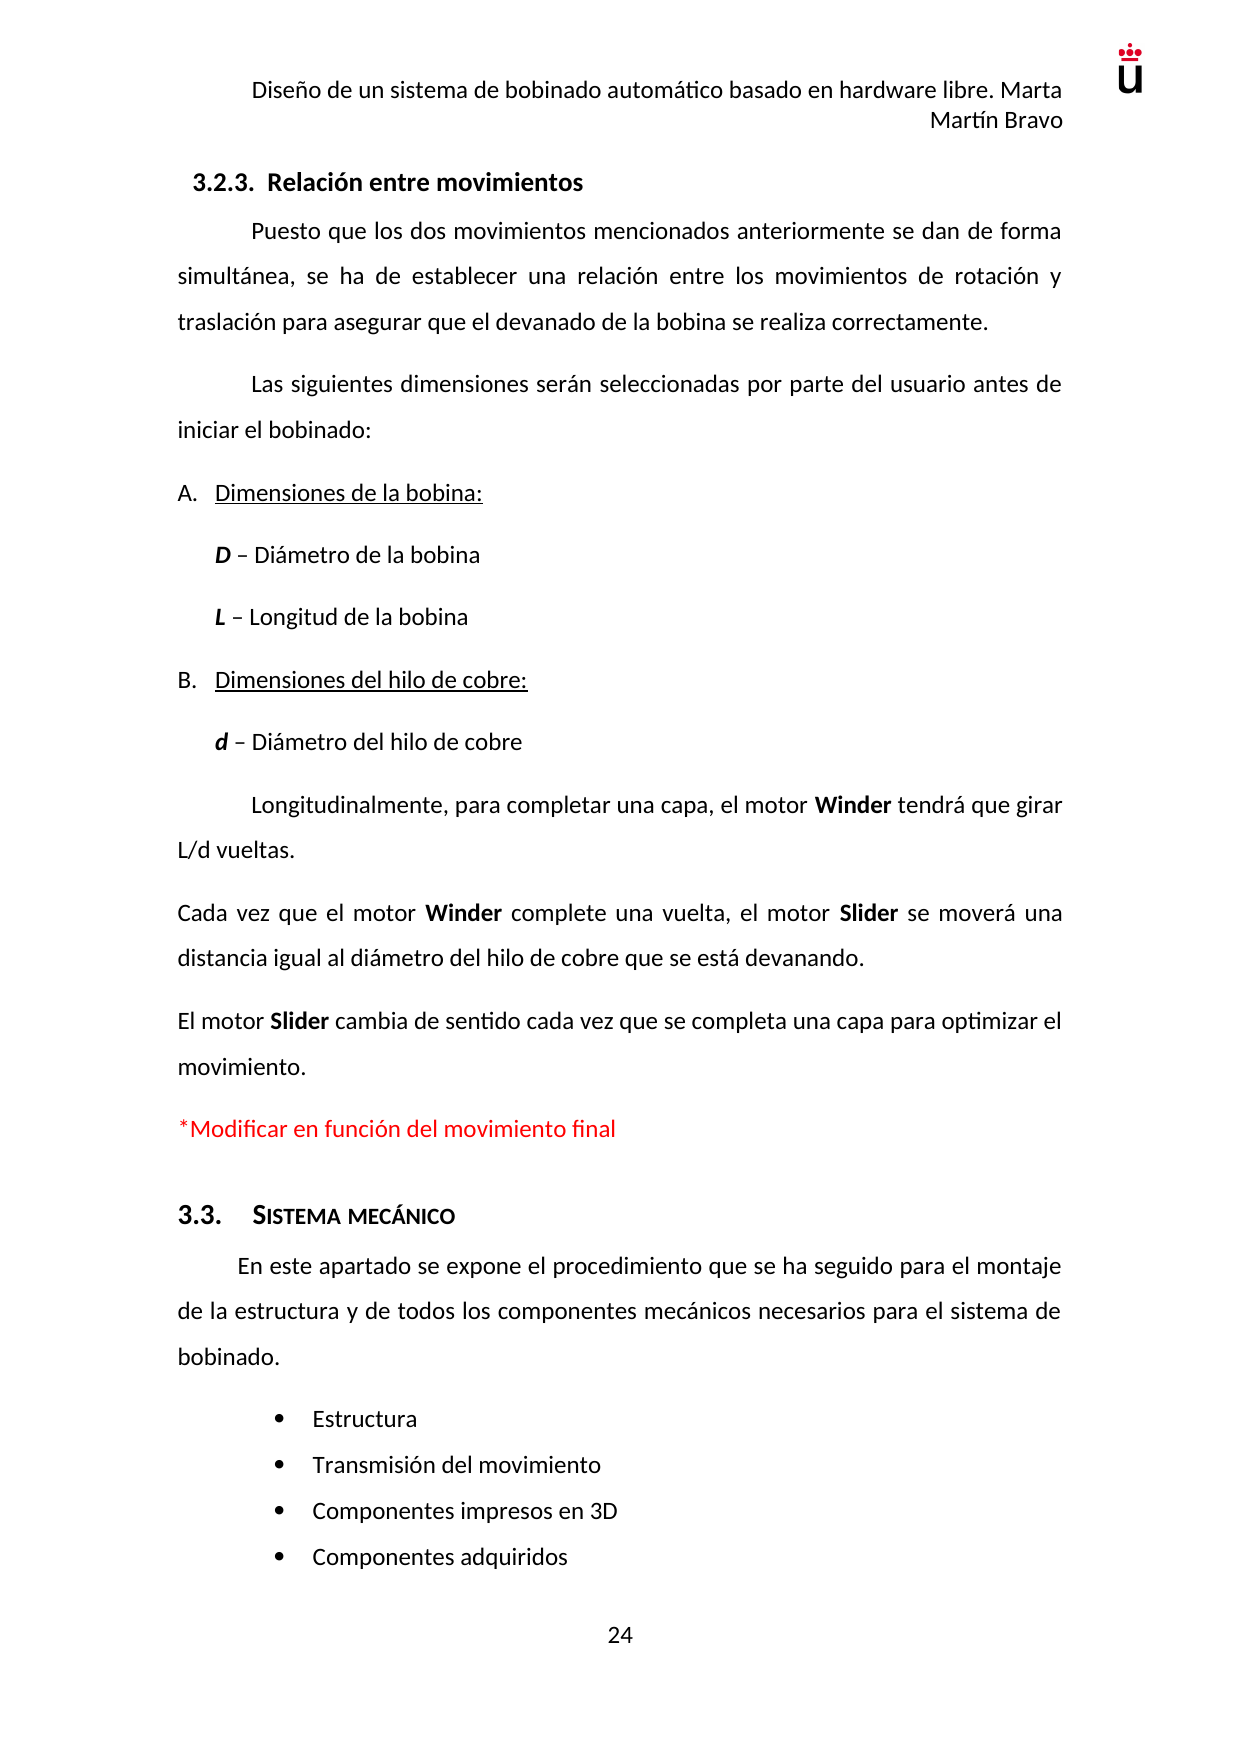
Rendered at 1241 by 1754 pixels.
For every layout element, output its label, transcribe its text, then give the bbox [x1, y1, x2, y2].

list Estructura [275, 1404, 1063, 1434]
list Componentes impresos en 3D [275, 1495, 1063, 1526]
text Longitudinalmente, para completar una capa, el motor Winder tendrá que girar L/d vueltas. [177, 789, 1063, 865]
subtitle Sistema mecánico [177, 1196, 1063, 1232]
list Transmisión del movimiento [275, 1449, 1063, 1480]
list Dimensiones de la bobina: [177, 477, 1063, 507]
text *Modificar en función del movimiento final [177, 1113, 1063, 1144]
picture [1118, 43, 1146, 95]
text Puesto que los dos movimientos mencionados anteriormente se dan de forma simultánea, se ha de establecer una relación entre los movimientos de rotación y traslación para asegurar que el devanado de la bobina se realiza correctamente. [177, 215, 1063, 337]
text D – Diámetro de la bobina [215, 539, 1063, 570]
list Componentes adquiridos [275, 1541, 1063, 1571]
list Dimensiones del hilo de cobre: [177, 664, 1063, 694]
subtitle Relación entre movimientos [192, 165, 1063, 198]
text El motor Slider cambia de sentido cada vez que se completa una capa para optimizar el movimiento. [177, 1005, 1063, 1081]
text L – Longitud de la bobina [215, 602, 1063, 632]
text Las siguientes dimensiones serán seleccionadas por parte del usuario antes de iniciar el bobinado: [177, 369, 1063, 445]
text En este apartado se expone el procedimiento que se ha seguido para el montaje de la estructura y de todos los componentes mecánicos necesarios para el sistema de bobinado. [177, 1250, 1063, 1372]
text Cada vez que el motor Winder complete una vuelta, el motor Slider se moverá una distancia igual al diámetro del hilo de cobre que se está devanando. [177, 897, 1063, 973]
text d – Diámetro del hilo de cobre [215, 726, 1063, 757]
